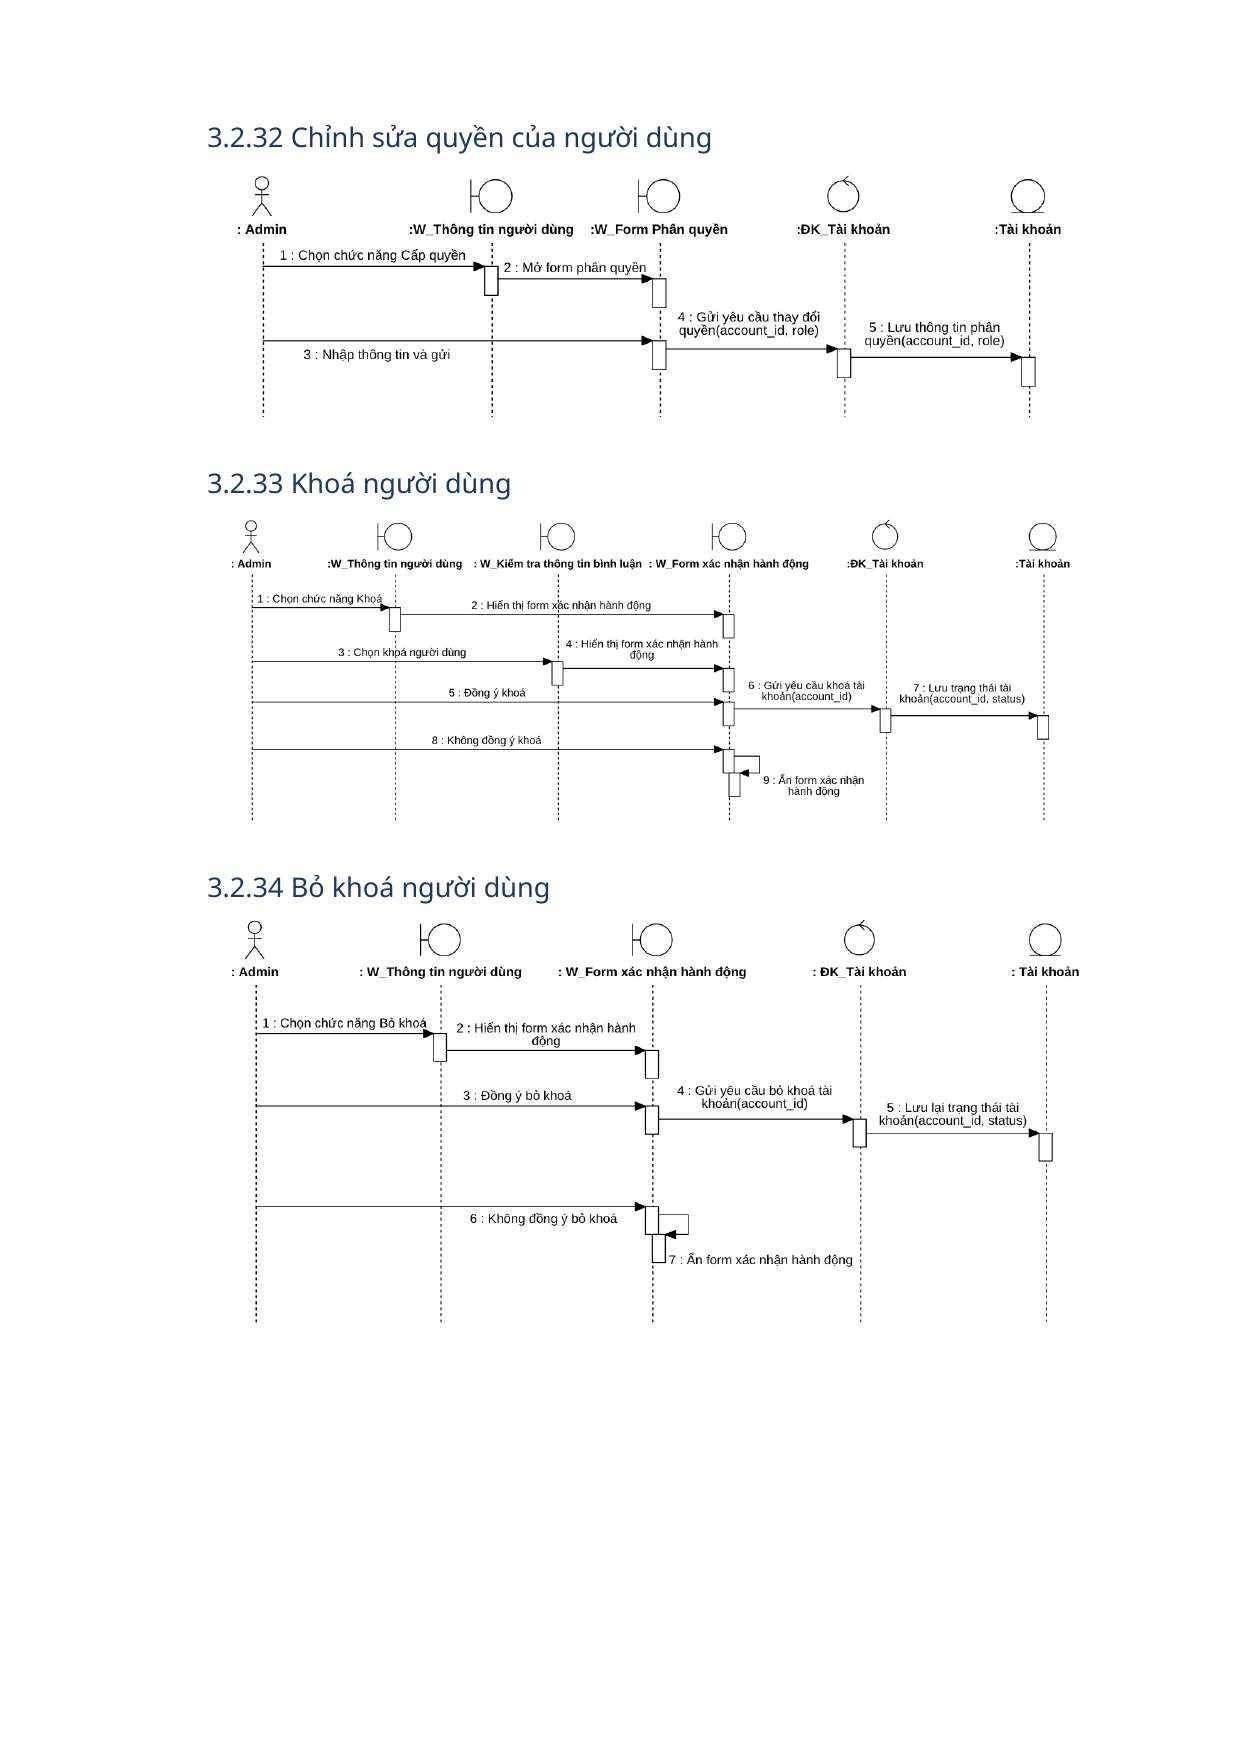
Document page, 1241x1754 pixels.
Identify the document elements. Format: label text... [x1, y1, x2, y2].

subtitle 3.2.33 Khoá người dùng [207, 464, 1093, 501]
picture [228, 165, 1072, 417]
picture [218, 914, 1083, 1325]
subtitle 3.2.32 Chỉnh sửa quyền của người dùng [207, 118, 1093, 155]
subtitle 3.2.34 Bỏ khoá người dùng [207, 868, 1093, 905]
picture [227, 511, 1074, 821]
